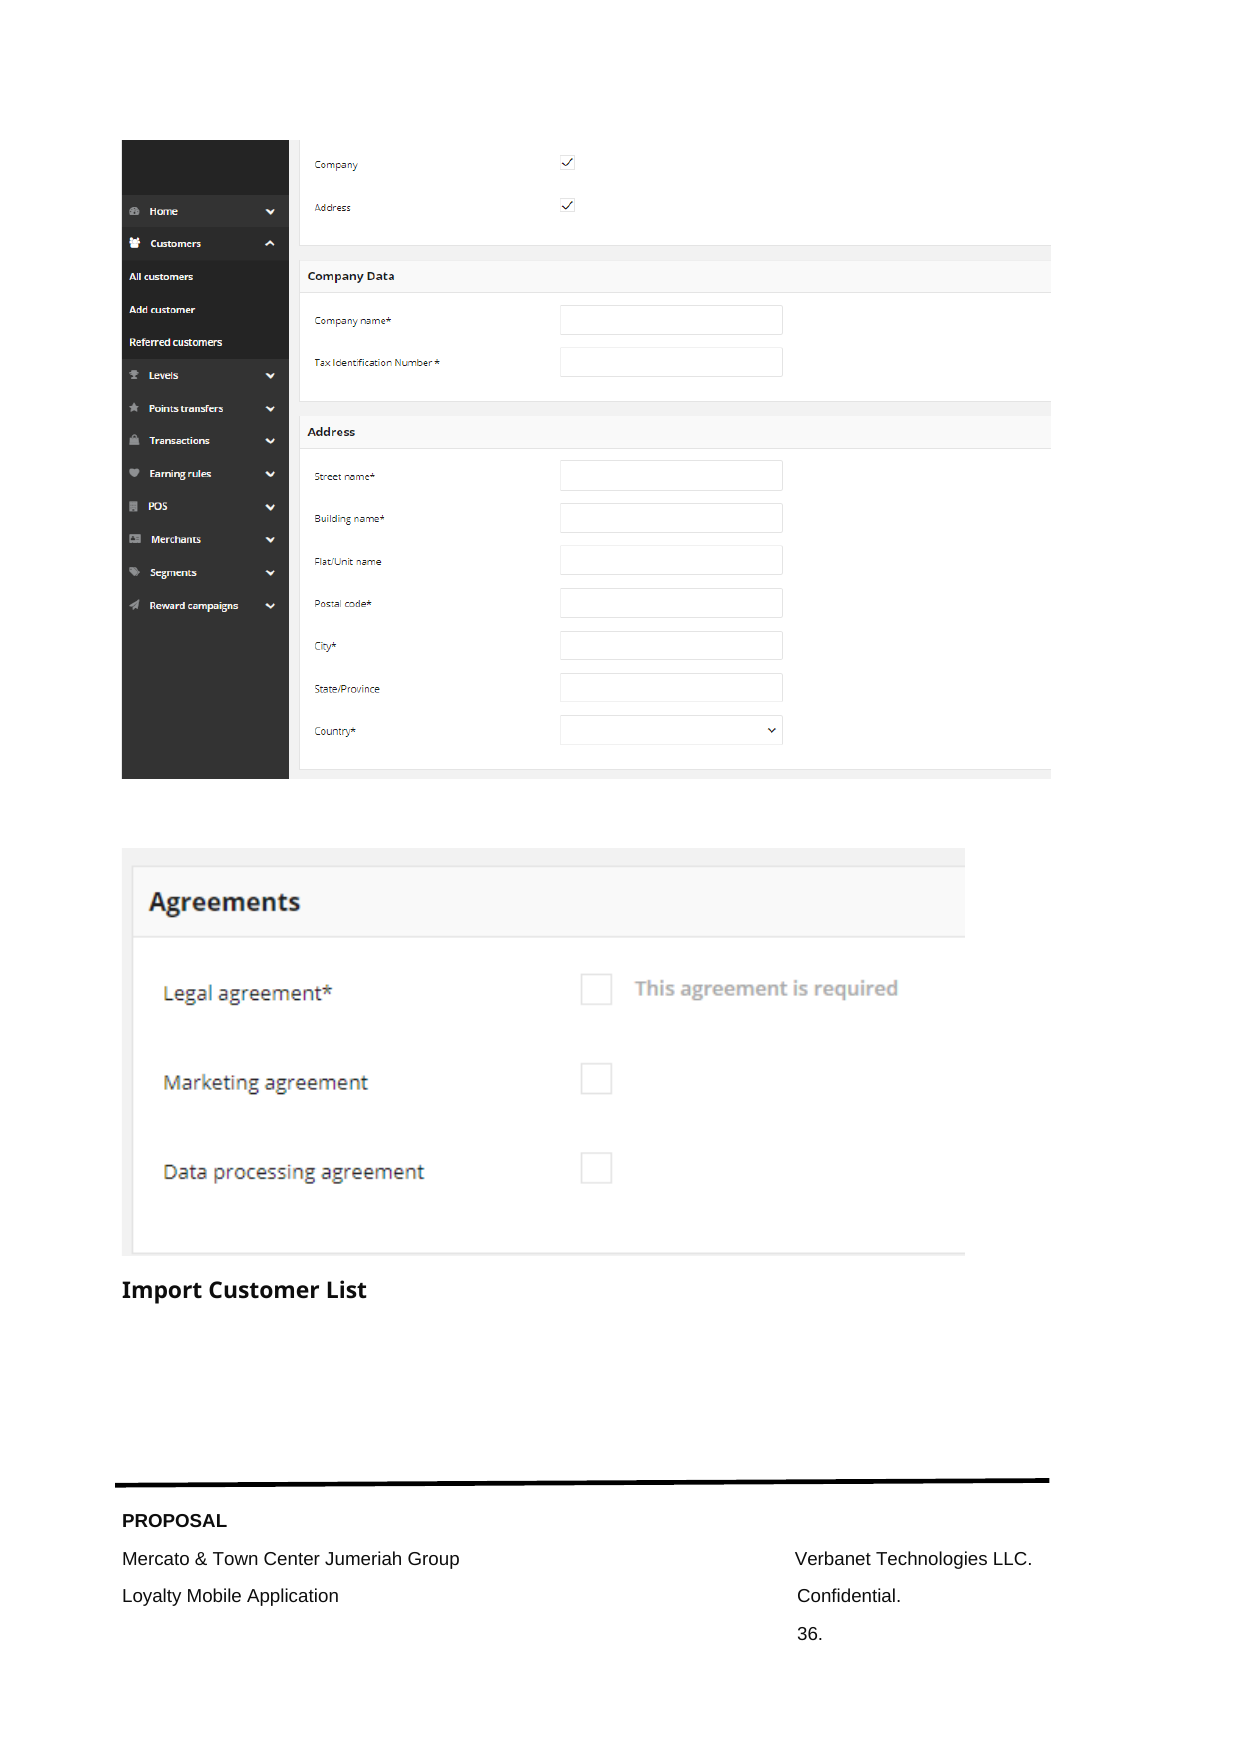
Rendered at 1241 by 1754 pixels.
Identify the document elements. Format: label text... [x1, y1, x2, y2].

picture [121, 140, 1051, 779]
picture [121, 848, 965, 1256]
text Import Customer List [122, 1274, 1053, 1306]
